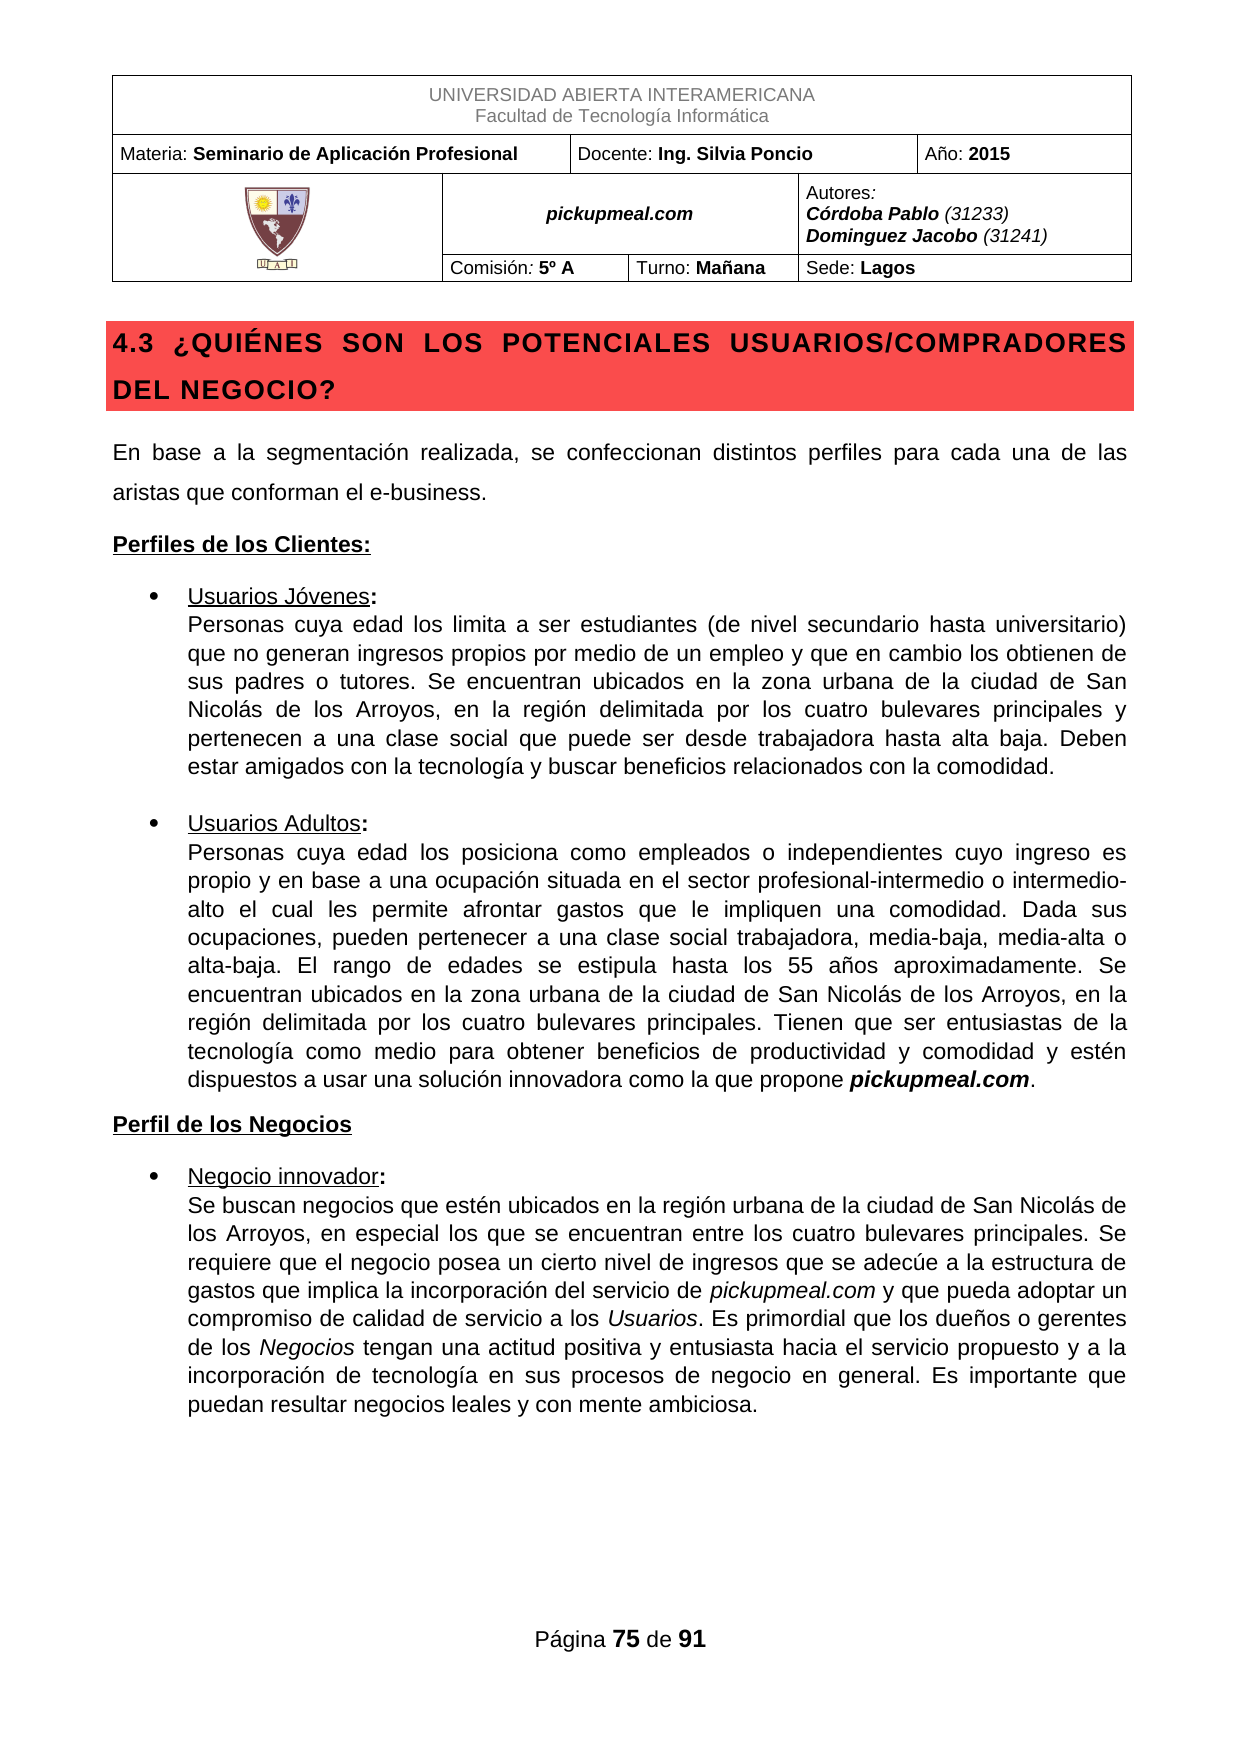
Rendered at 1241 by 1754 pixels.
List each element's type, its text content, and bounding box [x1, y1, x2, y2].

list Usuarios Adultos: [150, 810, 1128, 837]
list Se buscan negocios que estén ubicados en la región urbana de la ciudad de San Nicolás de los Arroyos, en especial los que se encuentran entre los cuatro bulevares principales. Se requiere que el negocio posea un cierto nivel de ingresos que se adecúe a la estructura de gastos que implica la incorporación del servicio de pickupmeal.com y que pueda adoptar un compromiso de calidad de servicio a los Usuarios. Es primordial que los dueños o gerentes de los Negocios tengan una actitud positiva y entusiasta hacia el servicio propuesto y a la incorporación de tecnología en sus procesos de negocio en general. Es importante que puedan resultar negocios leales y con mente ambiciosa. [187, 1192, 1128, 1417]
text En base a la segmentación realizada, se confeccionan distintos perfiles para cada una de las aristas que conforman el e-business. [112, 439, 1128, 505]
text Perfil de los Negocios [112, 1111, 1128, 1138]
list Personas cuya edad los posiciona como empleados o independientes cuyo ingreso es propio y en base a una ocupación situada en el sector profesional-intermedio o intermedio-alto el cual les permite afrontar gastos que le impliquen una comodidad. Dada sus ocupaciones, pueden pertenecer a una clase social trabajadora, media-baja, media-alta o alta-baja. El rango de edades se estipula hasta los 55 años aproximadamente. Se encuentran ubicados en la zona urbana de la ciudad de San Nicolás de los Arroyos, en la región delimitada por los cuatro bulevares principales. Tienen que ser entusiastas de la tecnología como medio para obtener beneficios de productividad y comodidad y estén dispuestos a usar una solución innovadora como la que propone pickupmeal.com. [187, 839, 1128, 1092]
picture [230, 182, 325, 273]
text Perfiles de los Clientes: [112, 531, 1128, 557]
list Negocio innovador: [150, 1163, 1128, 1189]
list Personas cuya edad los limita a ser estudiantes (de nivel secundario hasta universitario) que no generan ingresos propios por medio de un empleo y que en cambio los obtienen de sus padres o tutores. Se encuentran ubicados en la zona urbana de la ciudad de San Nicolás de los Arroyos, en la región delimitada por los cuatro bulevares principales y pertenecen a una clase social que puede ser desde trabajadora hasta alta baja. Deben estar amigados con la tecnología y buscar beneficios relacionados con la comodidad. [187, 611, 1128, 780]
subtitle 4.3 ¿Quiénes son los potenciales usuarios/compradores del negocio? [113, 327, 1128, 405]
list Usuarios Jóvenes: [150, 583, 1128, 609]
